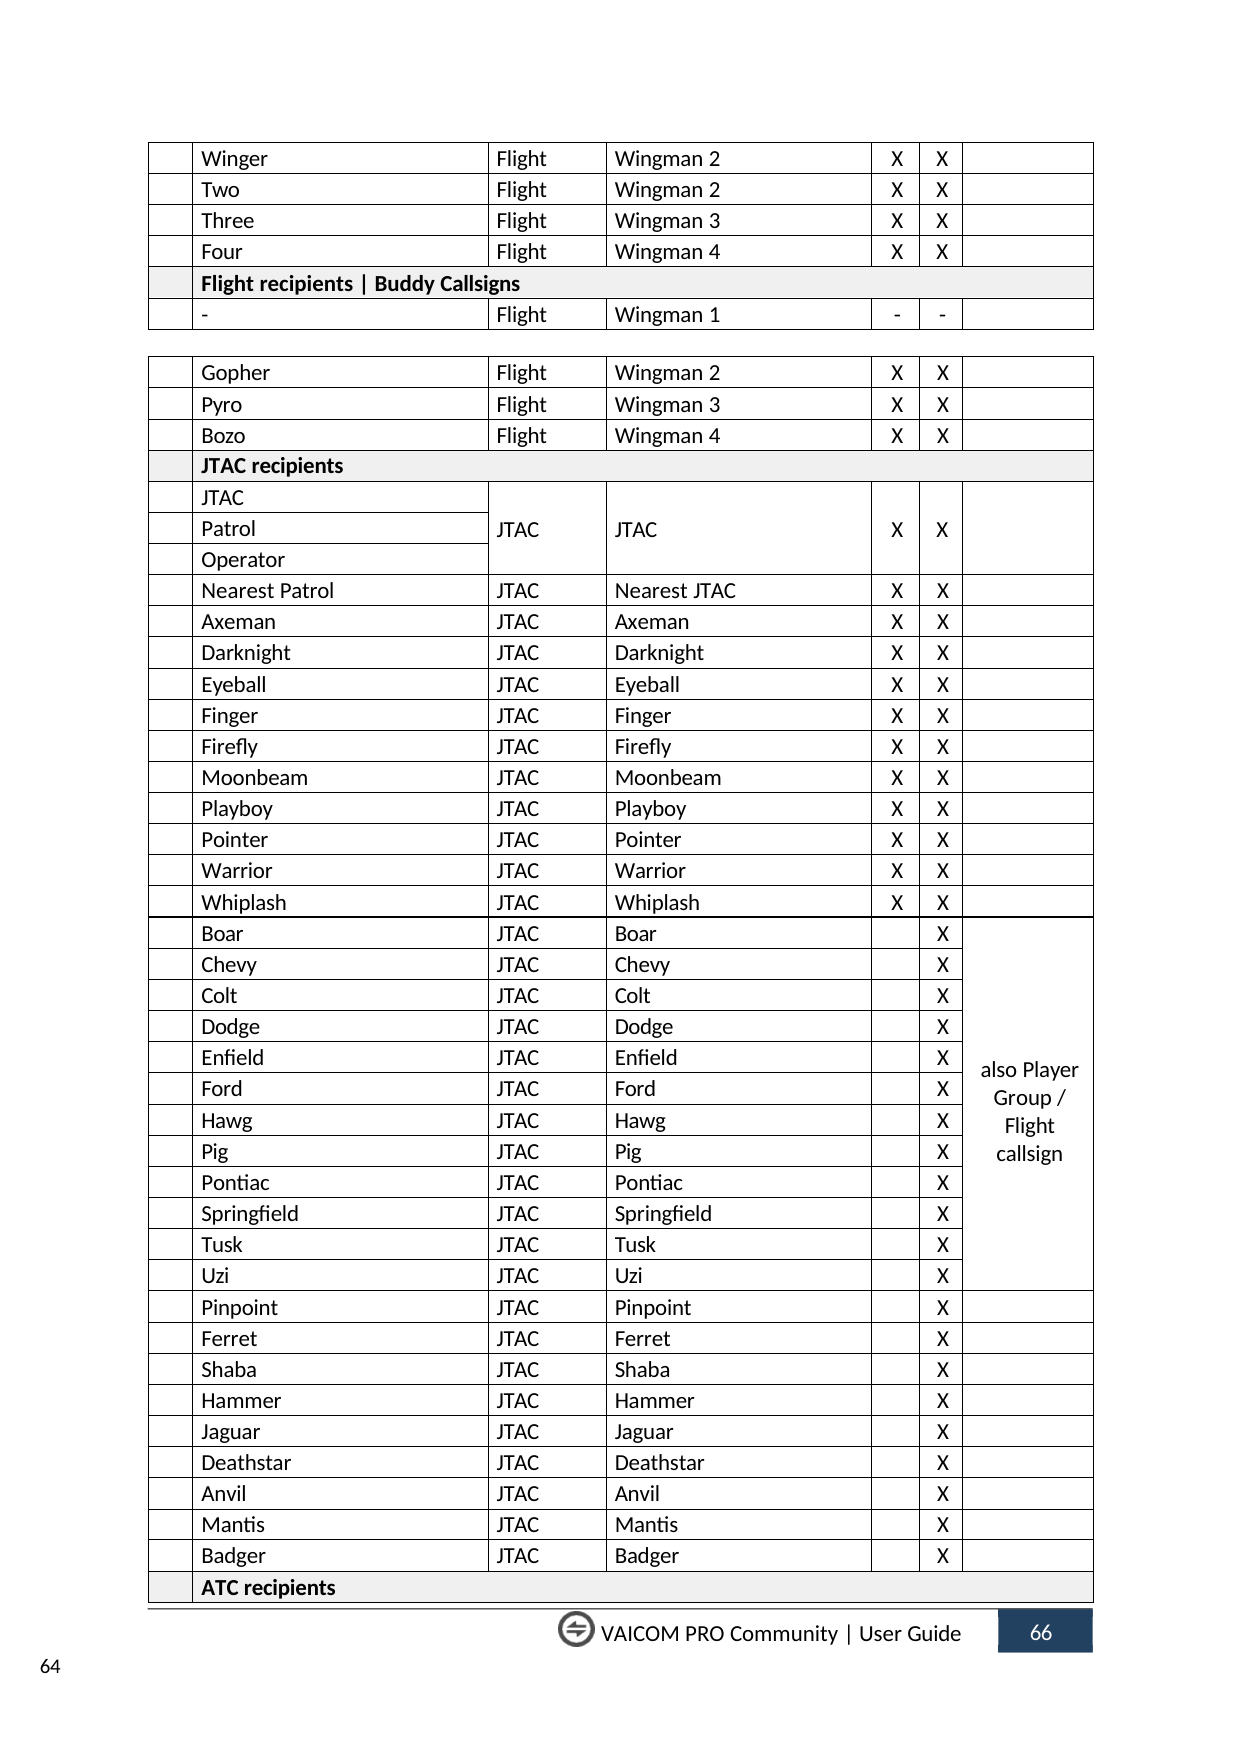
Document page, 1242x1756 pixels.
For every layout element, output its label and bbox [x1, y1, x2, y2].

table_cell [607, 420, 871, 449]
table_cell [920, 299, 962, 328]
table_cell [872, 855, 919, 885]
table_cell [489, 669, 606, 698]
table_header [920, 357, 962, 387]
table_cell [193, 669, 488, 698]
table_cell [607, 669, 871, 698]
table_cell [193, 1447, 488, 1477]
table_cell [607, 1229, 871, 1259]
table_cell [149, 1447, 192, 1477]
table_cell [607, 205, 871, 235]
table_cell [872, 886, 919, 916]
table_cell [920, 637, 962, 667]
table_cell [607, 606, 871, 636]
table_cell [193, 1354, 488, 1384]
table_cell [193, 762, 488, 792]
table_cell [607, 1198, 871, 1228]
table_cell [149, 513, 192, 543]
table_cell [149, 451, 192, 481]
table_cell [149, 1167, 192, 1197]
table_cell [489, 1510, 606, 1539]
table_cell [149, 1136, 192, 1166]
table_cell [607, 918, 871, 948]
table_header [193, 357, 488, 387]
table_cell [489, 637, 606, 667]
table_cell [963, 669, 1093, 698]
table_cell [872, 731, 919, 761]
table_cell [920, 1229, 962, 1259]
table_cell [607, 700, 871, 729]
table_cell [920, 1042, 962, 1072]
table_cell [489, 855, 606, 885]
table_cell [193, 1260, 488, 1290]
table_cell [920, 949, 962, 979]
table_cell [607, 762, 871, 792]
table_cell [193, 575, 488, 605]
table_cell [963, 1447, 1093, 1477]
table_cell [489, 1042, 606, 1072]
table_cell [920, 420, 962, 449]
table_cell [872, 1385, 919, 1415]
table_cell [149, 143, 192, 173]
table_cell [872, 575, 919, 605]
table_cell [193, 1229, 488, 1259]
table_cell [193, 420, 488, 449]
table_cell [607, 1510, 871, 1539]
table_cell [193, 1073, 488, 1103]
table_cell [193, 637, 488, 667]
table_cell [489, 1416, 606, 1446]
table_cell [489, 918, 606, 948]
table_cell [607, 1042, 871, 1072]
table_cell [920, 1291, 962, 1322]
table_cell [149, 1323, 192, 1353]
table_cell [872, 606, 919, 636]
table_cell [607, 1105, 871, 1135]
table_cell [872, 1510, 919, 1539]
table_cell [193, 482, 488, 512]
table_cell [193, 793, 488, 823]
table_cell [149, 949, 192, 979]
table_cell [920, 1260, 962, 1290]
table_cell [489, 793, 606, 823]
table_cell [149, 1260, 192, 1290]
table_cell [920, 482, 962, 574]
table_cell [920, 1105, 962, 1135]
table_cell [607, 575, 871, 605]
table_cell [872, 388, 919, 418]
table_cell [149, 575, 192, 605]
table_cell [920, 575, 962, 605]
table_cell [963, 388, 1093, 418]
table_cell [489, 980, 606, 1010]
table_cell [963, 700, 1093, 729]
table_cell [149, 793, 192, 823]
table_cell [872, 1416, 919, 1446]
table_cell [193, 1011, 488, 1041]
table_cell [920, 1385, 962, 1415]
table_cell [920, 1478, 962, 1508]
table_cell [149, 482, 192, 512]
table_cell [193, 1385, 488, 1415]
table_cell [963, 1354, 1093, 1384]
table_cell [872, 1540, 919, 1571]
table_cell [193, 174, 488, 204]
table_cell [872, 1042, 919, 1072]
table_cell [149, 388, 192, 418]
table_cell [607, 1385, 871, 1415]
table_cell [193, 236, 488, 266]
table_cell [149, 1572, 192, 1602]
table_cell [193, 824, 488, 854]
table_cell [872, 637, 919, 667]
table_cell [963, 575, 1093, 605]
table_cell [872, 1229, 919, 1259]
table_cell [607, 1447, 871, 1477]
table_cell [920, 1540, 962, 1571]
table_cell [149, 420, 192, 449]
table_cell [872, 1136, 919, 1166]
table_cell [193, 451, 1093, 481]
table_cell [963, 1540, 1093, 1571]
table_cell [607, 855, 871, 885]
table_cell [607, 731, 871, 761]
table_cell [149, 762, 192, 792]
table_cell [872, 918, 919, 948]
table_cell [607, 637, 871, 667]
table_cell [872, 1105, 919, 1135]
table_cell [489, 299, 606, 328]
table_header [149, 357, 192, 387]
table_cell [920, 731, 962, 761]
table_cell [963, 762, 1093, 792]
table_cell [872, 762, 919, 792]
picture [558, 1611, 595, 1647]
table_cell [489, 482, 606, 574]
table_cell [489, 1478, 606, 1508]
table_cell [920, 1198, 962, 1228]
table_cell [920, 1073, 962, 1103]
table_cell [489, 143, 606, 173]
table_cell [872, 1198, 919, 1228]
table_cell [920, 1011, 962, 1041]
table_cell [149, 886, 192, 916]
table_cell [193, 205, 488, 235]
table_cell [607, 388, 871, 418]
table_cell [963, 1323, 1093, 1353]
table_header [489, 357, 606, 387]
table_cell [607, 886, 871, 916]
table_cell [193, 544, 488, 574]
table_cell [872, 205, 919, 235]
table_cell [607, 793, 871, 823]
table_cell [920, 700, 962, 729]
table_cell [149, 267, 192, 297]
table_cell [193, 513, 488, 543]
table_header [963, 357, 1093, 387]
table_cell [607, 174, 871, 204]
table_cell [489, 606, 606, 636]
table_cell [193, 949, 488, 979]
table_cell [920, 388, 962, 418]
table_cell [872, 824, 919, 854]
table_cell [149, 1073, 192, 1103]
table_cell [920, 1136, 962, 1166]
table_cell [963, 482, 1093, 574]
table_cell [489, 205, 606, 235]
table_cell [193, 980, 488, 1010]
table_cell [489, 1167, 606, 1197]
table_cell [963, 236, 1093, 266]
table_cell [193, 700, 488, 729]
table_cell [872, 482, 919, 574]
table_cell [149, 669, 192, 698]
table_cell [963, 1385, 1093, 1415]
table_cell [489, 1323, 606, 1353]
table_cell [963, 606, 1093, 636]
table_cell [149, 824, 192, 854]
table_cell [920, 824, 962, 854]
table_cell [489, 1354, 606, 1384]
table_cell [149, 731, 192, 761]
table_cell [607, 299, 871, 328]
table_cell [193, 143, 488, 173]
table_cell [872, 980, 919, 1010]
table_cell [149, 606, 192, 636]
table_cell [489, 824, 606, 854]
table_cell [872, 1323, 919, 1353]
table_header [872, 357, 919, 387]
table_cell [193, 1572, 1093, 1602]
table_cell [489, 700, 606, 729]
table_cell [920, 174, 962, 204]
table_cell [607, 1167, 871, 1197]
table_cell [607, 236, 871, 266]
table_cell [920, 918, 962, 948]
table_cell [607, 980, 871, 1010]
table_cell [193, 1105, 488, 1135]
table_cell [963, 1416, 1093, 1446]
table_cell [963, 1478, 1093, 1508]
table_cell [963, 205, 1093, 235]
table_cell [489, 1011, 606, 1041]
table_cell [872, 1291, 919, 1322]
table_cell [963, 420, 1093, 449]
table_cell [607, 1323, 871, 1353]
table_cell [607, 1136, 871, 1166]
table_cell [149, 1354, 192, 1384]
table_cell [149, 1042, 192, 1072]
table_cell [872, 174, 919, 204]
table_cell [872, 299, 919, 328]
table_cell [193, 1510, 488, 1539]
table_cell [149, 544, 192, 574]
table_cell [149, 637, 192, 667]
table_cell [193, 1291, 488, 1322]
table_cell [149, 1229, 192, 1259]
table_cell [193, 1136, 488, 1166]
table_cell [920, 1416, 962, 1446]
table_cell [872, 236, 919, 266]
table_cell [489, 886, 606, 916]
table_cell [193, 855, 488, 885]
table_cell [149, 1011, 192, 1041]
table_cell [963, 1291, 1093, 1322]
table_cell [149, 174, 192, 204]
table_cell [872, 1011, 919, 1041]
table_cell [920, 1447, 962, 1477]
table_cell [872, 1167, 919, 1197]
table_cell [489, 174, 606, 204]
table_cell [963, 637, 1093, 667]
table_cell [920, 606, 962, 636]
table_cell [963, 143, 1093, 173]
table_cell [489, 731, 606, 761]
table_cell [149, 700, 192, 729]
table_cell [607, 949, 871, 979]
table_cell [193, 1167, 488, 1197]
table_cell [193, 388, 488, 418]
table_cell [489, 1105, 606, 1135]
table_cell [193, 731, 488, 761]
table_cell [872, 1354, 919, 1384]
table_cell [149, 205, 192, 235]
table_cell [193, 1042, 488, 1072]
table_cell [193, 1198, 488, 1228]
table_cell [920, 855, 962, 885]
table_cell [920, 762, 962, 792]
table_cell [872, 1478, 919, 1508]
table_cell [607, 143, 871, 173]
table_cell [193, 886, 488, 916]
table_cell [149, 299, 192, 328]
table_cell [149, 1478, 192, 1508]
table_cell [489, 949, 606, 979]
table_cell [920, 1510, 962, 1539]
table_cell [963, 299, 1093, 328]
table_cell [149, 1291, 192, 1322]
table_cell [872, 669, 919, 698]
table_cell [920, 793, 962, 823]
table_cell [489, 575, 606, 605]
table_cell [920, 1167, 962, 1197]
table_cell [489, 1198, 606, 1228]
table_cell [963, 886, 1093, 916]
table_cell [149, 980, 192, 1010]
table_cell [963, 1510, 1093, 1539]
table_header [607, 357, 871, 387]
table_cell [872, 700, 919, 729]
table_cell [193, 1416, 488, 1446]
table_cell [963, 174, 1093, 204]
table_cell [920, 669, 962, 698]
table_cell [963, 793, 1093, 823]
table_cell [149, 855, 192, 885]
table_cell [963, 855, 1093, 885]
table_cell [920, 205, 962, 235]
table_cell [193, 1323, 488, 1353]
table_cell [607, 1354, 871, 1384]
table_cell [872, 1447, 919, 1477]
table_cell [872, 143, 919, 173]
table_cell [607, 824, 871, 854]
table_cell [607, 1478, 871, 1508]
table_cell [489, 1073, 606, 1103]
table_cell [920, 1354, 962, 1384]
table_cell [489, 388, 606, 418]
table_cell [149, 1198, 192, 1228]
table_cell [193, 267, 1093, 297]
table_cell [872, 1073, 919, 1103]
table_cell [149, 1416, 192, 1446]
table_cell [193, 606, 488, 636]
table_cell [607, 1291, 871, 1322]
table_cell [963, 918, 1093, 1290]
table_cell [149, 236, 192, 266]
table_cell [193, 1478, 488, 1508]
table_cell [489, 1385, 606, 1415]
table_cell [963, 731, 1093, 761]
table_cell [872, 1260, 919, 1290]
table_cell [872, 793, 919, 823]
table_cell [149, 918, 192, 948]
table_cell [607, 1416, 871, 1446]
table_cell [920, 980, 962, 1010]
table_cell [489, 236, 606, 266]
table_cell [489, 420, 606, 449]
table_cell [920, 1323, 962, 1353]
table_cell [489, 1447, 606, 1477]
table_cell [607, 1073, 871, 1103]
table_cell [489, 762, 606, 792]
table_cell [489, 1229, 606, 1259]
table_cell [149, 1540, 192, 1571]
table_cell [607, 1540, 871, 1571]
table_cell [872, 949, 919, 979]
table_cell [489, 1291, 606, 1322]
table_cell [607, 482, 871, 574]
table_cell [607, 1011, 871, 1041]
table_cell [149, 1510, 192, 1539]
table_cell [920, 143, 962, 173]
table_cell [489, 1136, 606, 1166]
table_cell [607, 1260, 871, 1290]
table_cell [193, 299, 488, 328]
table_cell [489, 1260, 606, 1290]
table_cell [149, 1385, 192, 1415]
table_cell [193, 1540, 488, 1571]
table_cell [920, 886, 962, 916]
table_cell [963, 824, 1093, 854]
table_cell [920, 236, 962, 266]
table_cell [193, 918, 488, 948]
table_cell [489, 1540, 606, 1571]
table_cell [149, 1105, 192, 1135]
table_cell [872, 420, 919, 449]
